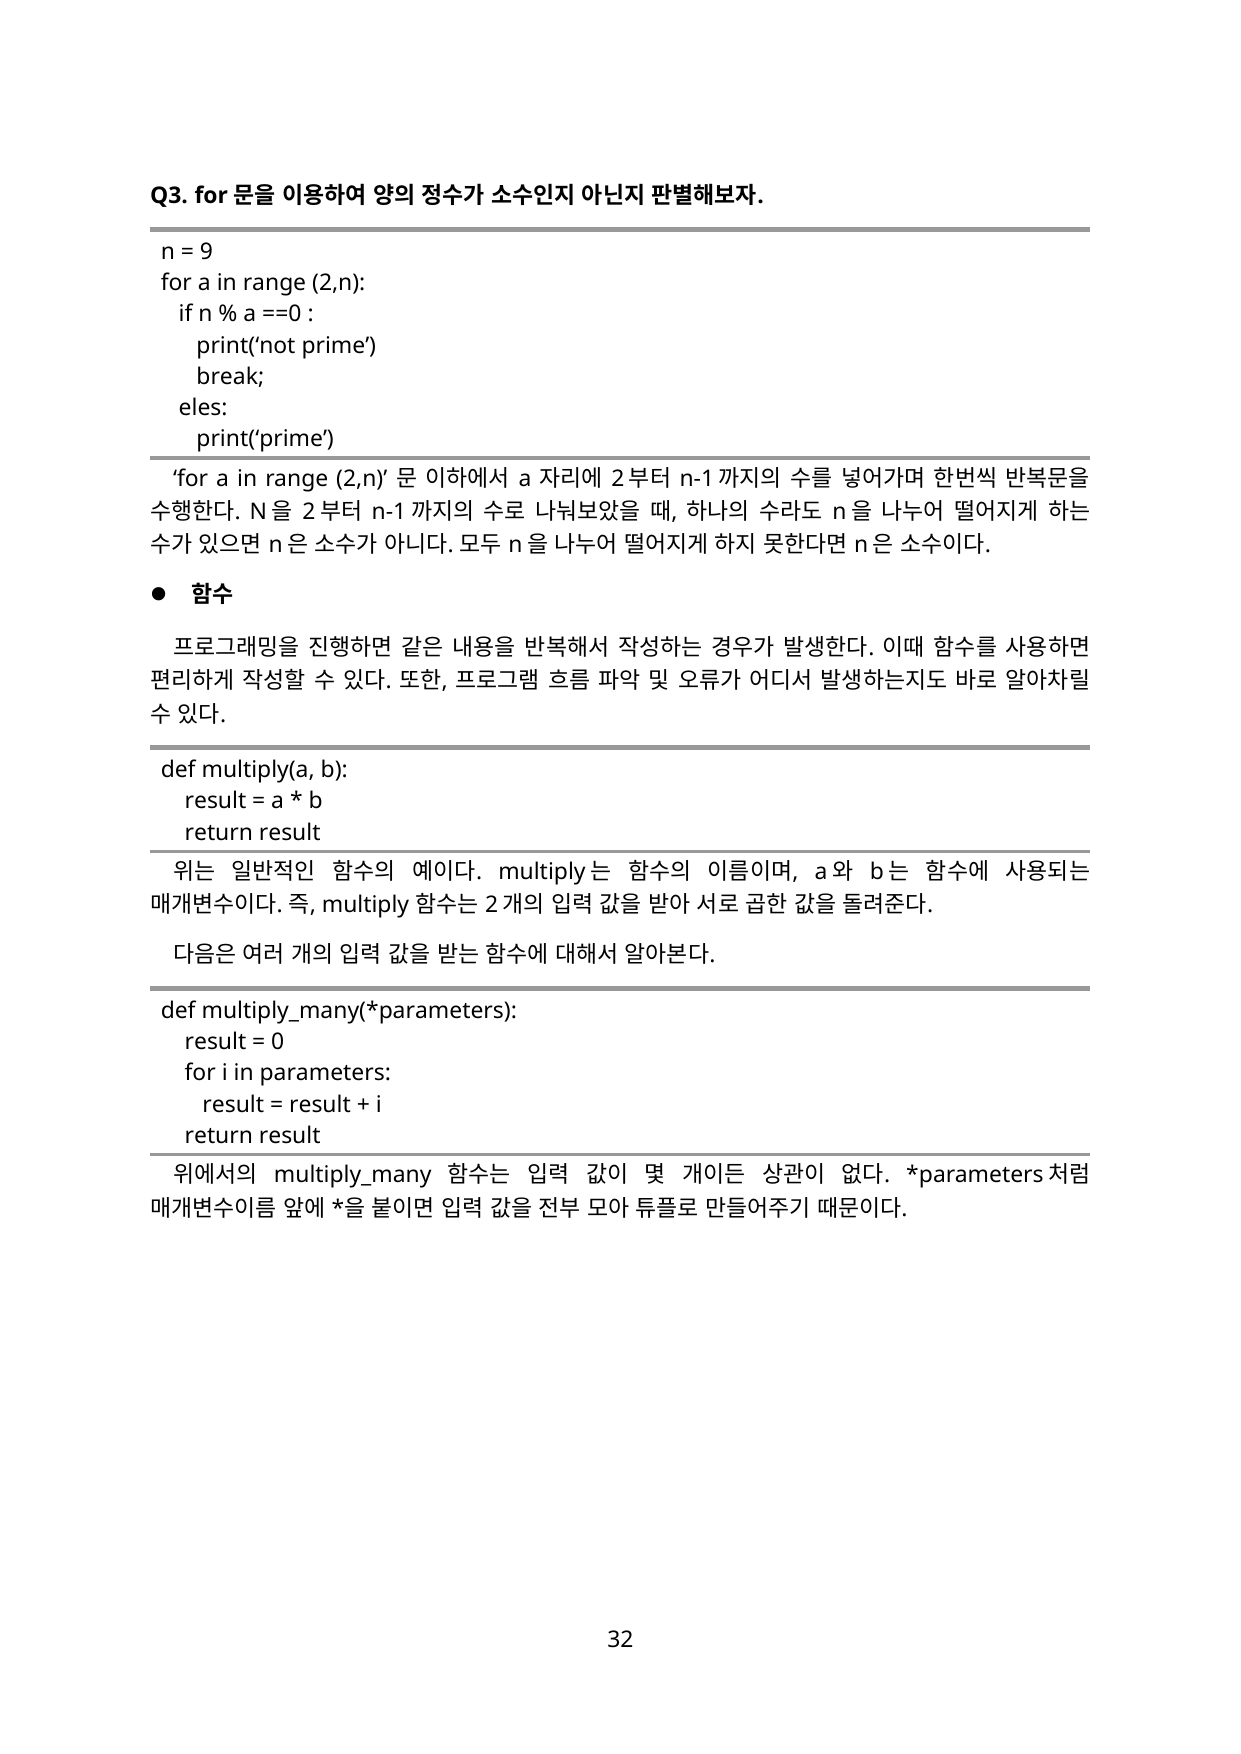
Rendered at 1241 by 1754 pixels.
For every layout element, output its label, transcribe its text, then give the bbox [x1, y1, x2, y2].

text ‘for a in range (2,n)’ 문 이하에서 a 자리에 2부터 n-1까지의 수를 넣어가며 한번씩 반복문을 수행한다. N을 2부터 n-1까지의 수로 나눠보았을 때, 하나의 수라도 n을 나누어 떨어지게 하는 수가 있으면 n은 소수가 아니다. 모두 n을 나누어 떨어지게 하지 못한다면 n은 소수이다. [150, 460, 1090, 559]
table_header def multiply_many(*parameters): result = 0 for i in parameters: result = result + i return result [150, 991, 1090, 1153]
text 프로그래밍을 진행하면 같은 내용을 반복해서 작성하는 경우가 발생한다. 이때 함수를 사용하면 편리하게 작성할 수 있다. 또한, 프로그램 흐름 파악 및 오류가 어디서 발생하는지도 바로 알아차릴 수 있다. [150, 629, 1090, 729]
table_header n = 9 for a in range (2,n): if n % a ==0 : print(‘not prime’) break; eles: print(‘prime’) [150, 232, 1090, 456]
table_header def multiply(a, b): result = a * b return result [150, 750, 1090, 850]
subtitle 함수 [150, 576, 1090, 609]
text 위는 일반적인 함수의 예이다. multiply는 함수의 이름이며, a와 b는 함수에 사용되는 매개변수이다. 즉, multiply 함수는 2개의 입력 값을 받아 서로 곱한 값을 돌려준다. [150, 853, 1090, 919]
text 다음은 여러 개의 입력 값을 받는 함수에 대해서 알아본다. [150, 936, 1090, 969]
text 위에서의 multiply_many 함수는 입력 값이 몇 개이든 상관이 없다. *parameters처럼 매개변수이름 앞에 *을 붙이면 입력 값을 전부 모아 튜플로 만들어주기 때문이다. [150, 1156, 1090, 1223]
text for 문을 이용하여 양의 정수가 소수인지 아닌지 판별해보자. [150, 177, 1090, 211]
